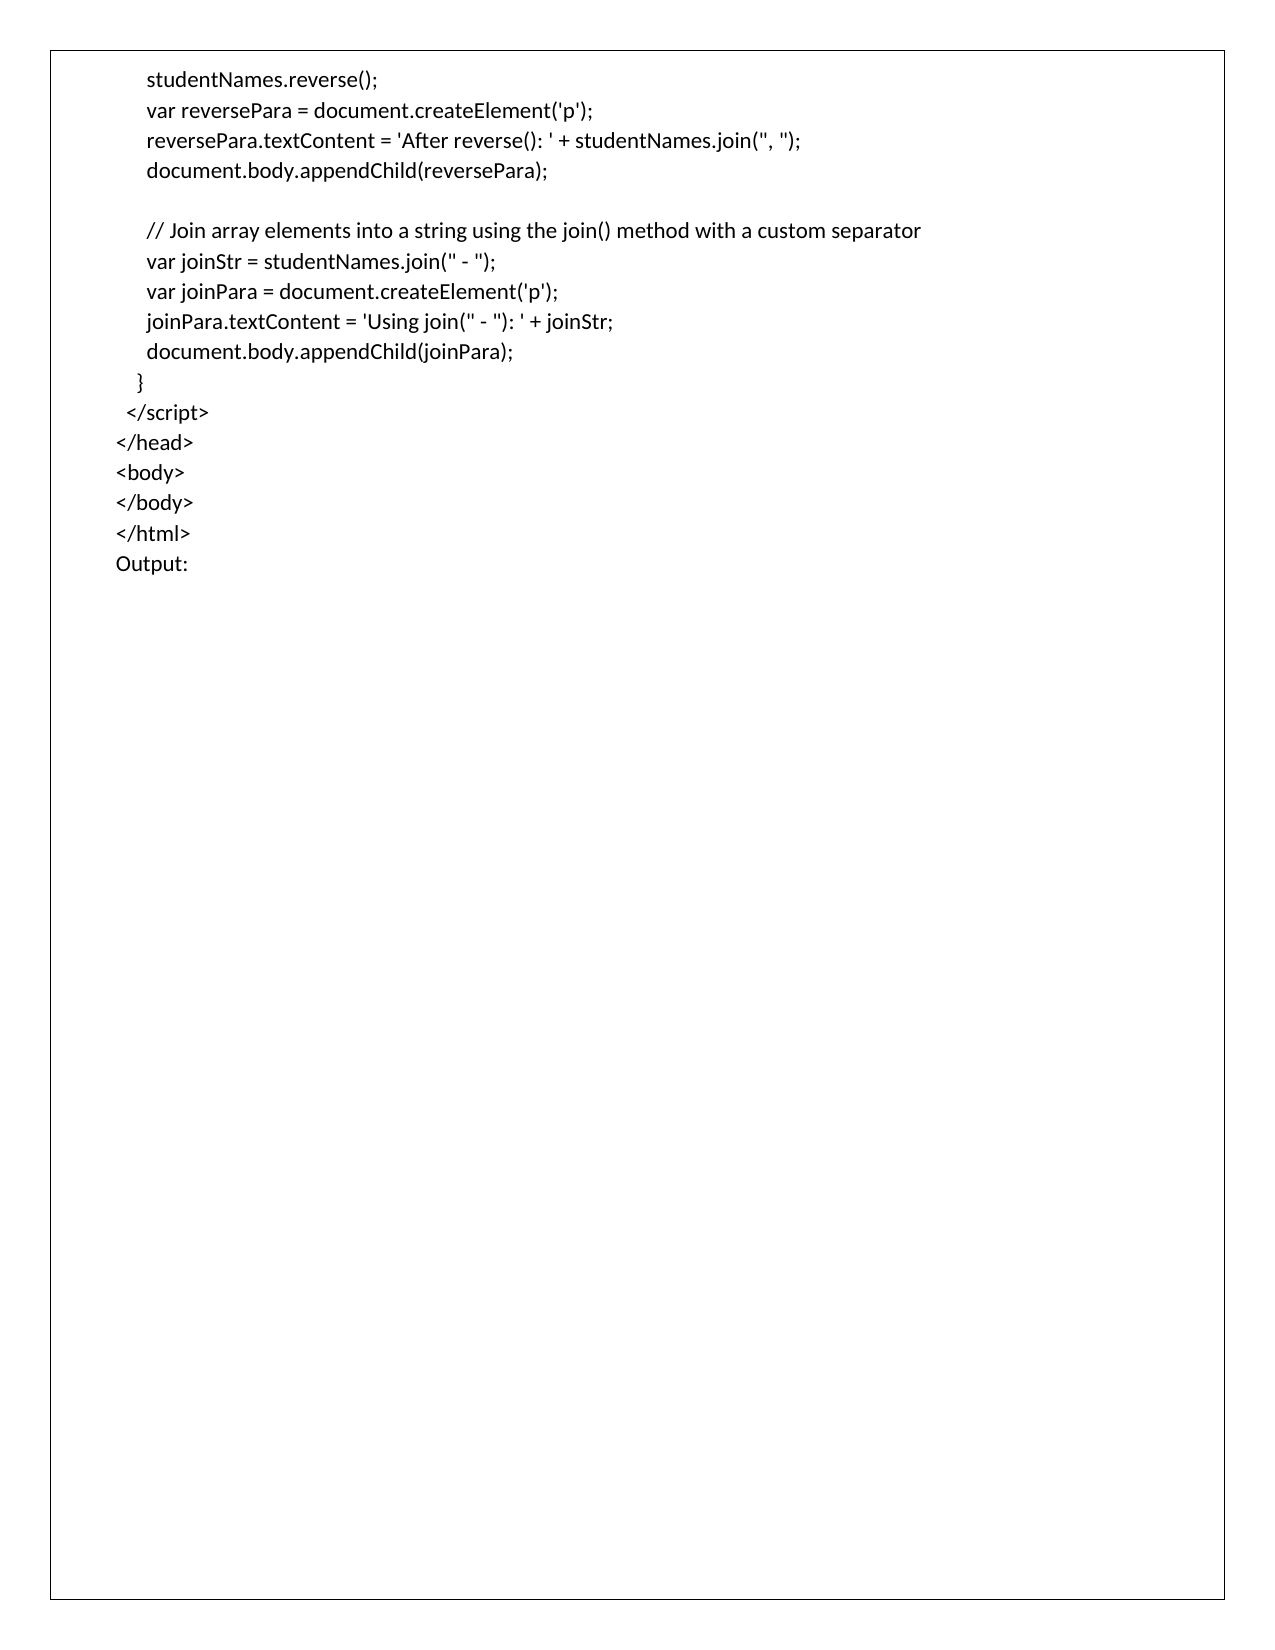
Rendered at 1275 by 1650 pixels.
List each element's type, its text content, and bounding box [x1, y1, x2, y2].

list var joinPara = document.createElement('p'); [116, 277, 1125, 305]
list </head> [116, 428, 1125, 456]
list Output: [116, 549, 1125, 577]
list document.body.appendChild(joinPara); [116, 337, 1125, 365]
list <body> [116, 458, 1125, 486]
list </body> [116, 488, 1125, 516]
list } [116, 368, 1125, 396]
list document.body.appendChild(reversePara); [116, 156, 1125, 184]
list var reversePara = document.createElement('p'); [116, 96, 1125, 124]
list studentNames.reverse(); [116, 66, 1125, 93]
list joinPara.textContent = 'Using join(" - "): ' + joinStr; [116, 307, 1125, 335]
list // Join array elements into a string using the join() method with a custom separator [116, 217, 1125, 244]
list </html> [116, 519, 1125, 547]
list </script> [116, 398, 1125, 426]
list reversePara.textContent = 'After reverse(): ' + studentNames.join(", "); [116, 126, 1125, 154]
list var joinStr = studentNames.join(" - "); [116, 247, 1125, 275]
